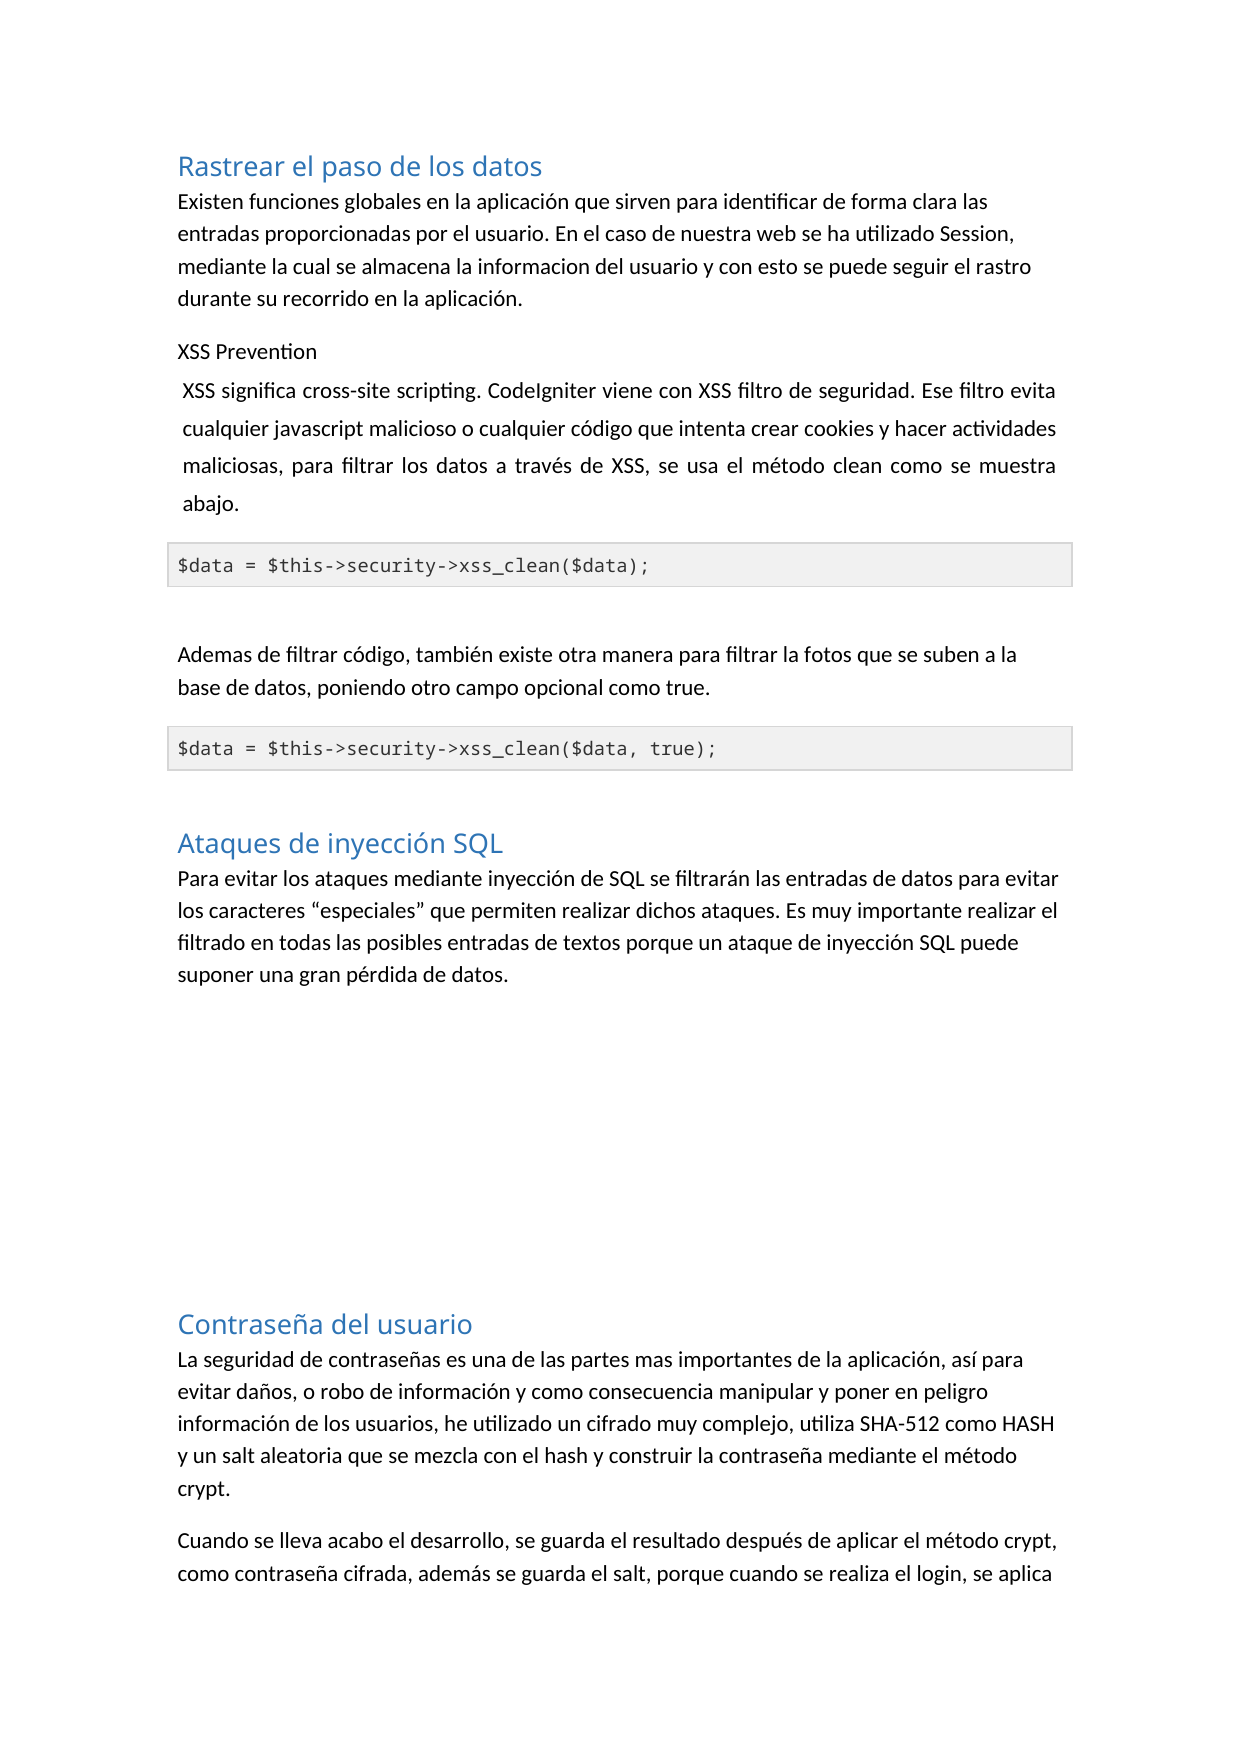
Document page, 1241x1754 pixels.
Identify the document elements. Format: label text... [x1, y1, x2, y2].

text $data = $this->security->xss_clean($data); [169, 544, 1071, 586]
subtitle Rastrear el paso de los datos [177, 148, 1063, 184]
subtitle XSS Prevention [177, 337, 1063, 365]
text Ademas de filtrar código, también existe otra manera para filtrar la fotos que se suben a la base de datos, poniendo otro campo opcional como true. [177, 641, 1063, 701]
text Existen funciones globales en la aplicación que sirven para identificar de forma clara las entradas proporcionadas por el usuario. En el caso de nuestra web se ha utilizado Session, mediante la cual se almacena la informacion del usuario y con esto se puede seguir el rastro durante su recorrido en la aplicación. [177, 187, 1063, 312]
subtitle Contraseña del usuario [177, 1305, 1063, 1342]
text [177, 1527, 1063, 1587]
subtitle Ataques de inyección SQL [177, 824, 1063, 861]
text XSS significa cross-site scripting. CodeIgniter viene con XSS filtro de seguridad. Ese filtro evita cualquier javascript malicioso o cualquier código que intenta crear cookies y hacer actividades maliciosas, para filtrar los datos a través de XSS, se usa el método clean como se muestra abajo. [182, 367, 1058, 517]
text Para evitar los ataques mediante inyección de SQL se filtrarán las entradas de datos para evitar los caracteres “especiales” que permiten realizar dichos ataques. Es muy importante realizar el filtrado en todas las posibles entradas de textos porque un ataque de inyección SQL puede suponer una gran pérdida de datos. [177, 864, 1063, 988]
text La seguridad de contraseñas es una de las partes mas importantes de la aplicación, así para evitar daños, o robo de información y como consecuencia manipular y poner en peligro información de los usuarios, he utilizado un cifrado muy complejo, utiliza SHA-512 como HASH y un salt aleatoria que se mezcla con el hash y construir la contraseña mediante el método crypt. [177, 1345, 1063, 1502]
text $data = $this->security->xss_clean($data, true); [169, 727, 1071, 769]
